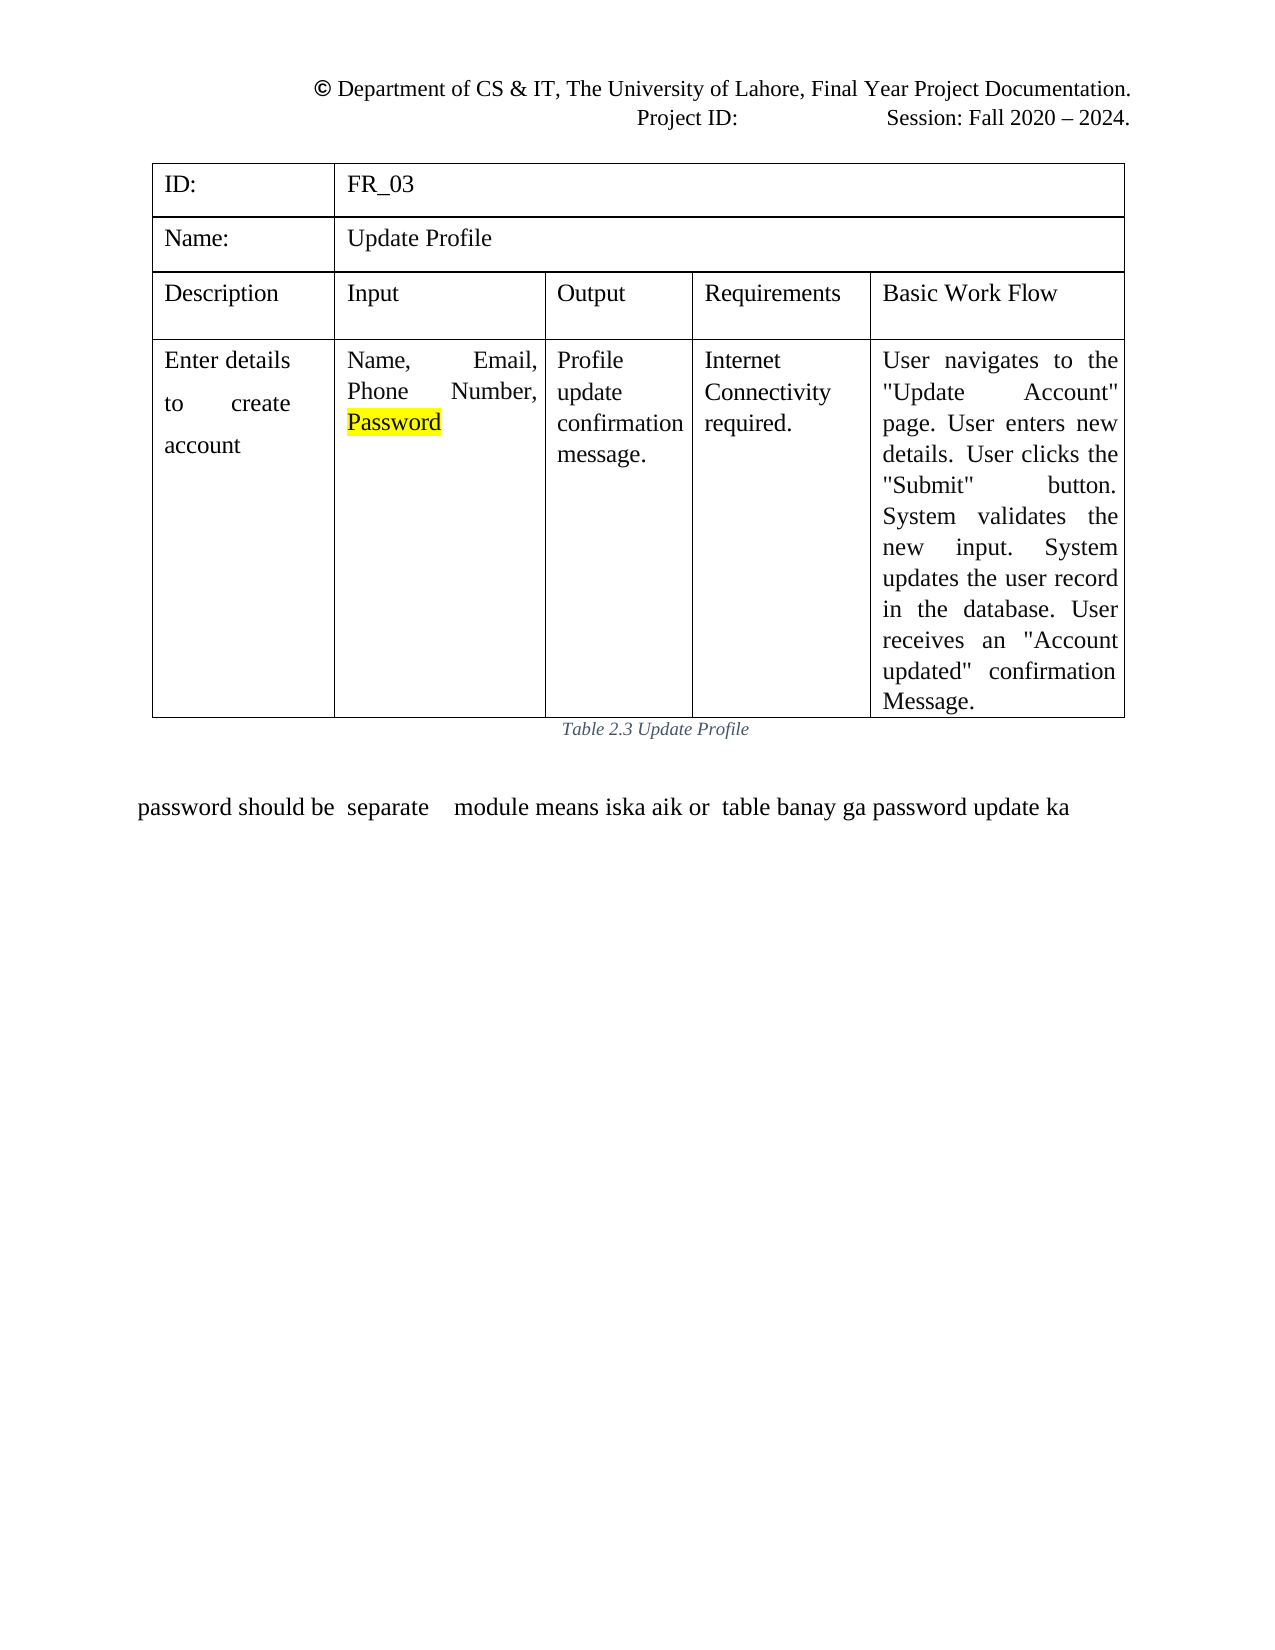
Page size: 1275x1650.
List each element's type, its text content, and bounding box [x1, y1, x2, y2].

table_cell Output [546, 273, 692, 339]
text password should be separate module means iska aik or table banay ga password update ka [137, 792, 1175, 821]
table_cell Input [335, 273, 545, 339]
table_cell User navigates to the "Update Account" page. User enters new details. User clicks the "Submit" button. System validates the new input. System updates the user record in the database. User receives an "Account updated" confirmation Message. [871, 340, 1124, 717]
table_cell Update Profile [335, 218, 1124, 271]
table_cell Basic Work Flow [871, 273, 1124, 339]
table_cell Description [153, 273, 334, 339]
table_cell Enter details to create account [153, 340, 334, 717]
table_cell Profile update confirmation message. [546, 340, 692, 717]
table_cell Name, Email, Phone Number, Password [335, 340, 545, 717]
table_cell Requirements [693, 273, 870, 339]
table_header ID: [153, 164, 334, 216]
table_header FR_03 [335, 164, 1124, 216]
text Table 2.3 Update Profile [137, 718, 1175, 739]
table_cell Name: [153, 218, 334, 271]
table_cell Internet Connectivity required. [693, 340, 870, 717]
